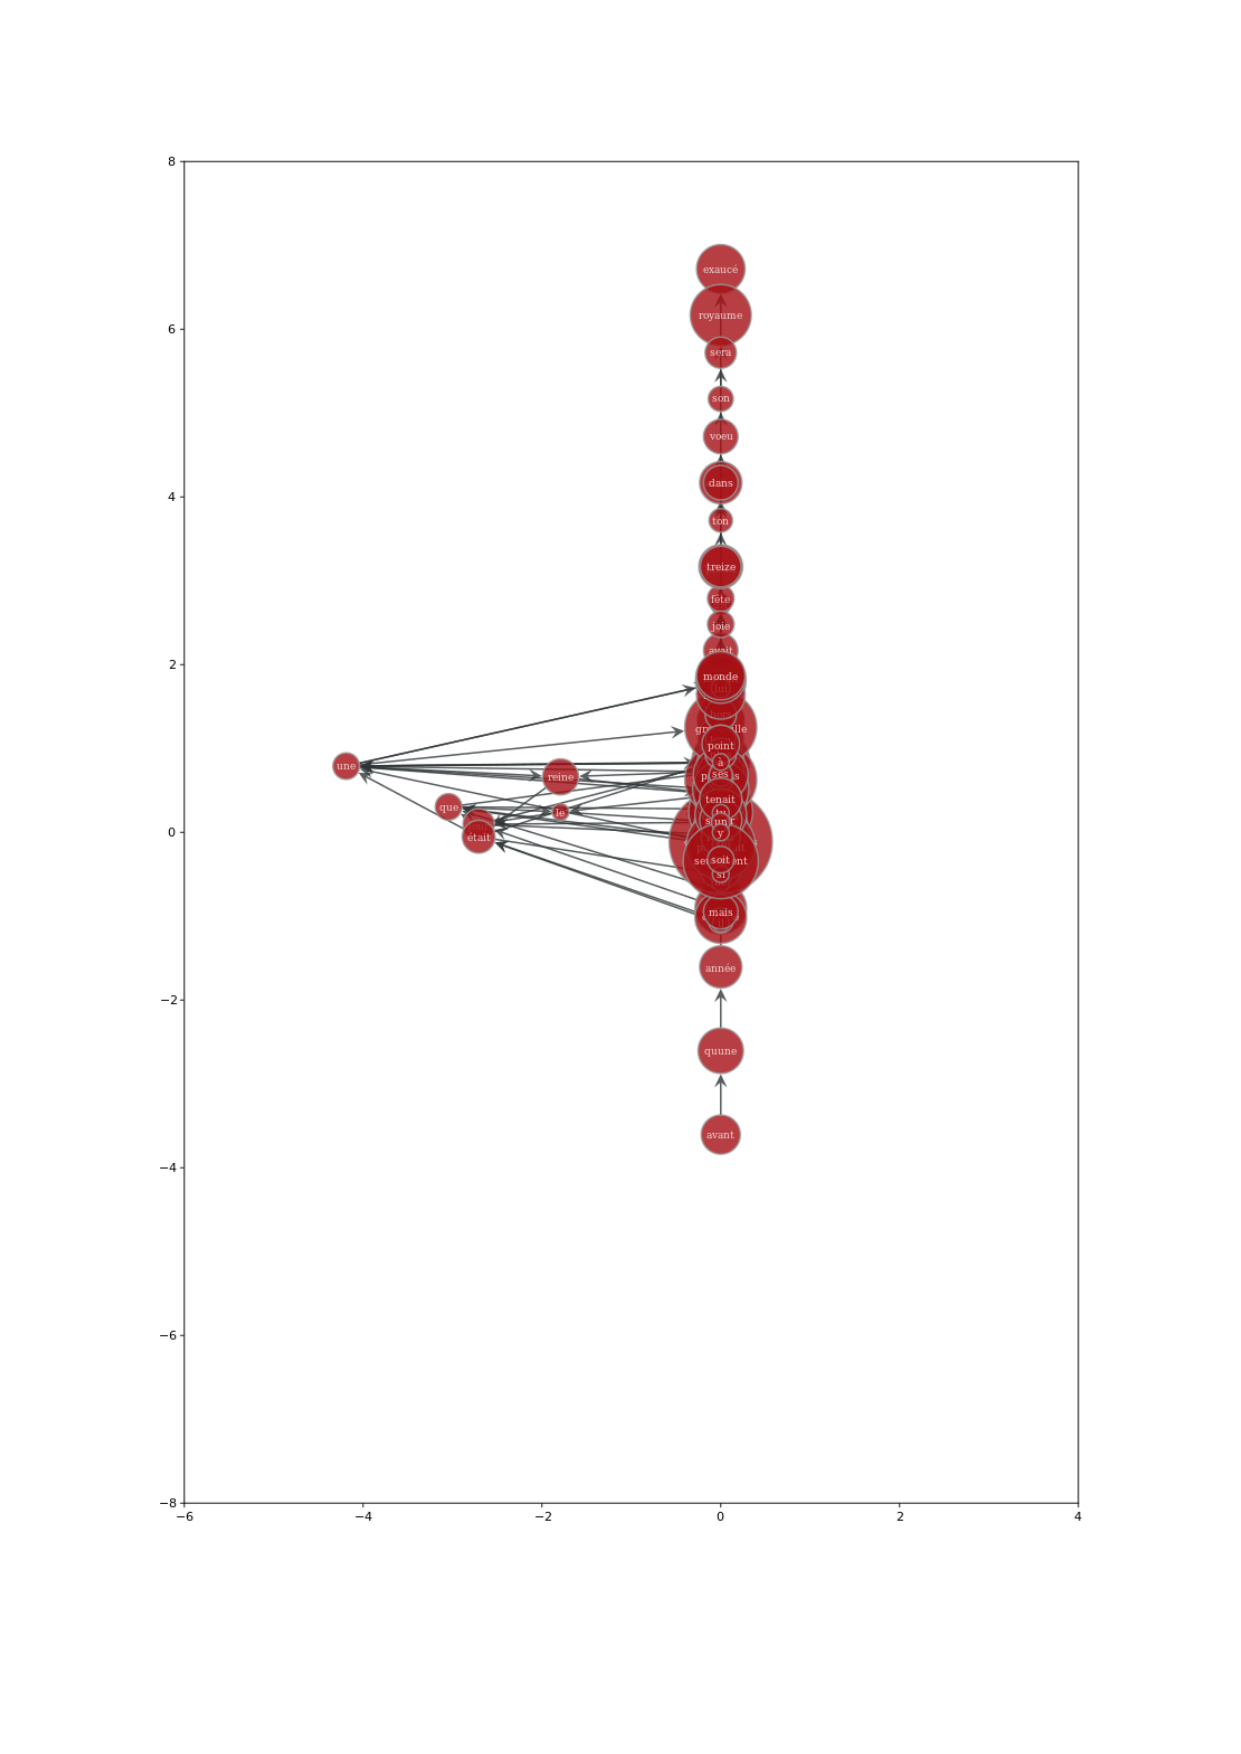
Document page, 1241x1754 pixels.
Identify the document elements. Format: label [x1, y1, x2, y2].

picture [150, 150, 1091, 1532]
